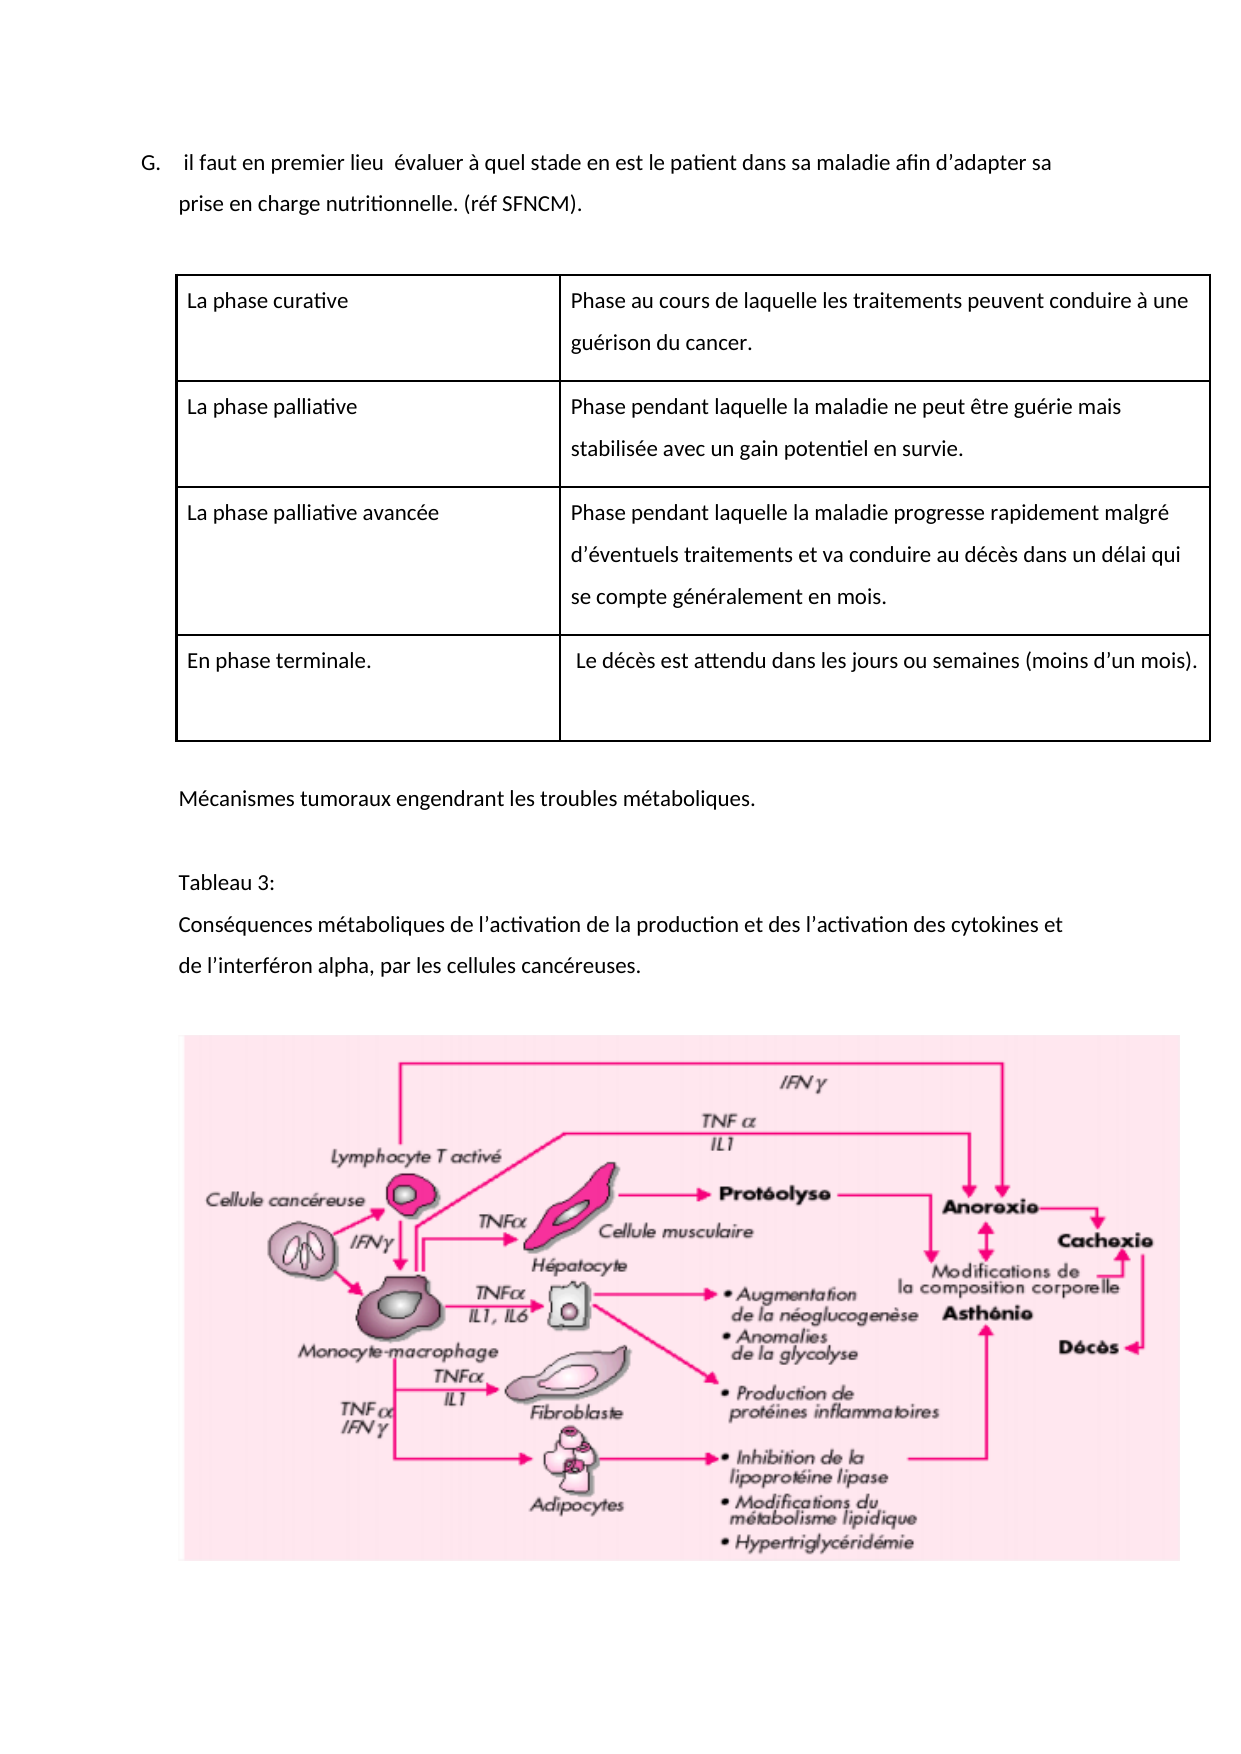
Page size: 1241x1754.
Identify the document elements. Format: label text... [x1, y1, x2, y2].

table_cell Phase pendant laquelle la maladie progresse rapidement malgré d’éventuels traitements et va conduire au décès dans un délai qui se compte généralement en mois. [561, 488, 1209, 634]
table_cell La phase palliative [178, 382, 559, 486]
text Tableau 3: [178, 868, 1093, 896]
text Mécanismes tumoraux engendrant les troubles métaboliques. [178, 784, 1093, 812]
table_cell Phase pendant laquelle la maladie ne peut être guérie mais stabilisée avec un gain potentiel en survie. [561, 382, 1209, 486]
picture [178, 1035, 1180, 1561]
table_cell Le décès est attendu dans les jours ou semaines (moins d’un mois). [561, 636, 1209, 740]
list il faut en premier lieu évaluer à quel stade en est le patient dans sa maladie afin d’adapter sa prise en charge nutritionnelle. (réf SFNCM). [141, 148, 1093, 218]
table_cell En phase terminale. [178, 636, 559, 740]
text Conséquences métaboliques de l’activation de la production et des l’activation des cytokines et de l’interféron alpha, par les cellules cancéreuses. [178, 910, 1093, 980]
table_cell La phase palliative avancée [178, 488, 559, 634]
table_header La phase curative [178, 276, 559, 379]
table_header Phase au cours de laquelle les traitements peuvent conduire à une guérison du cancer. [561, 276, 1209, 379]
